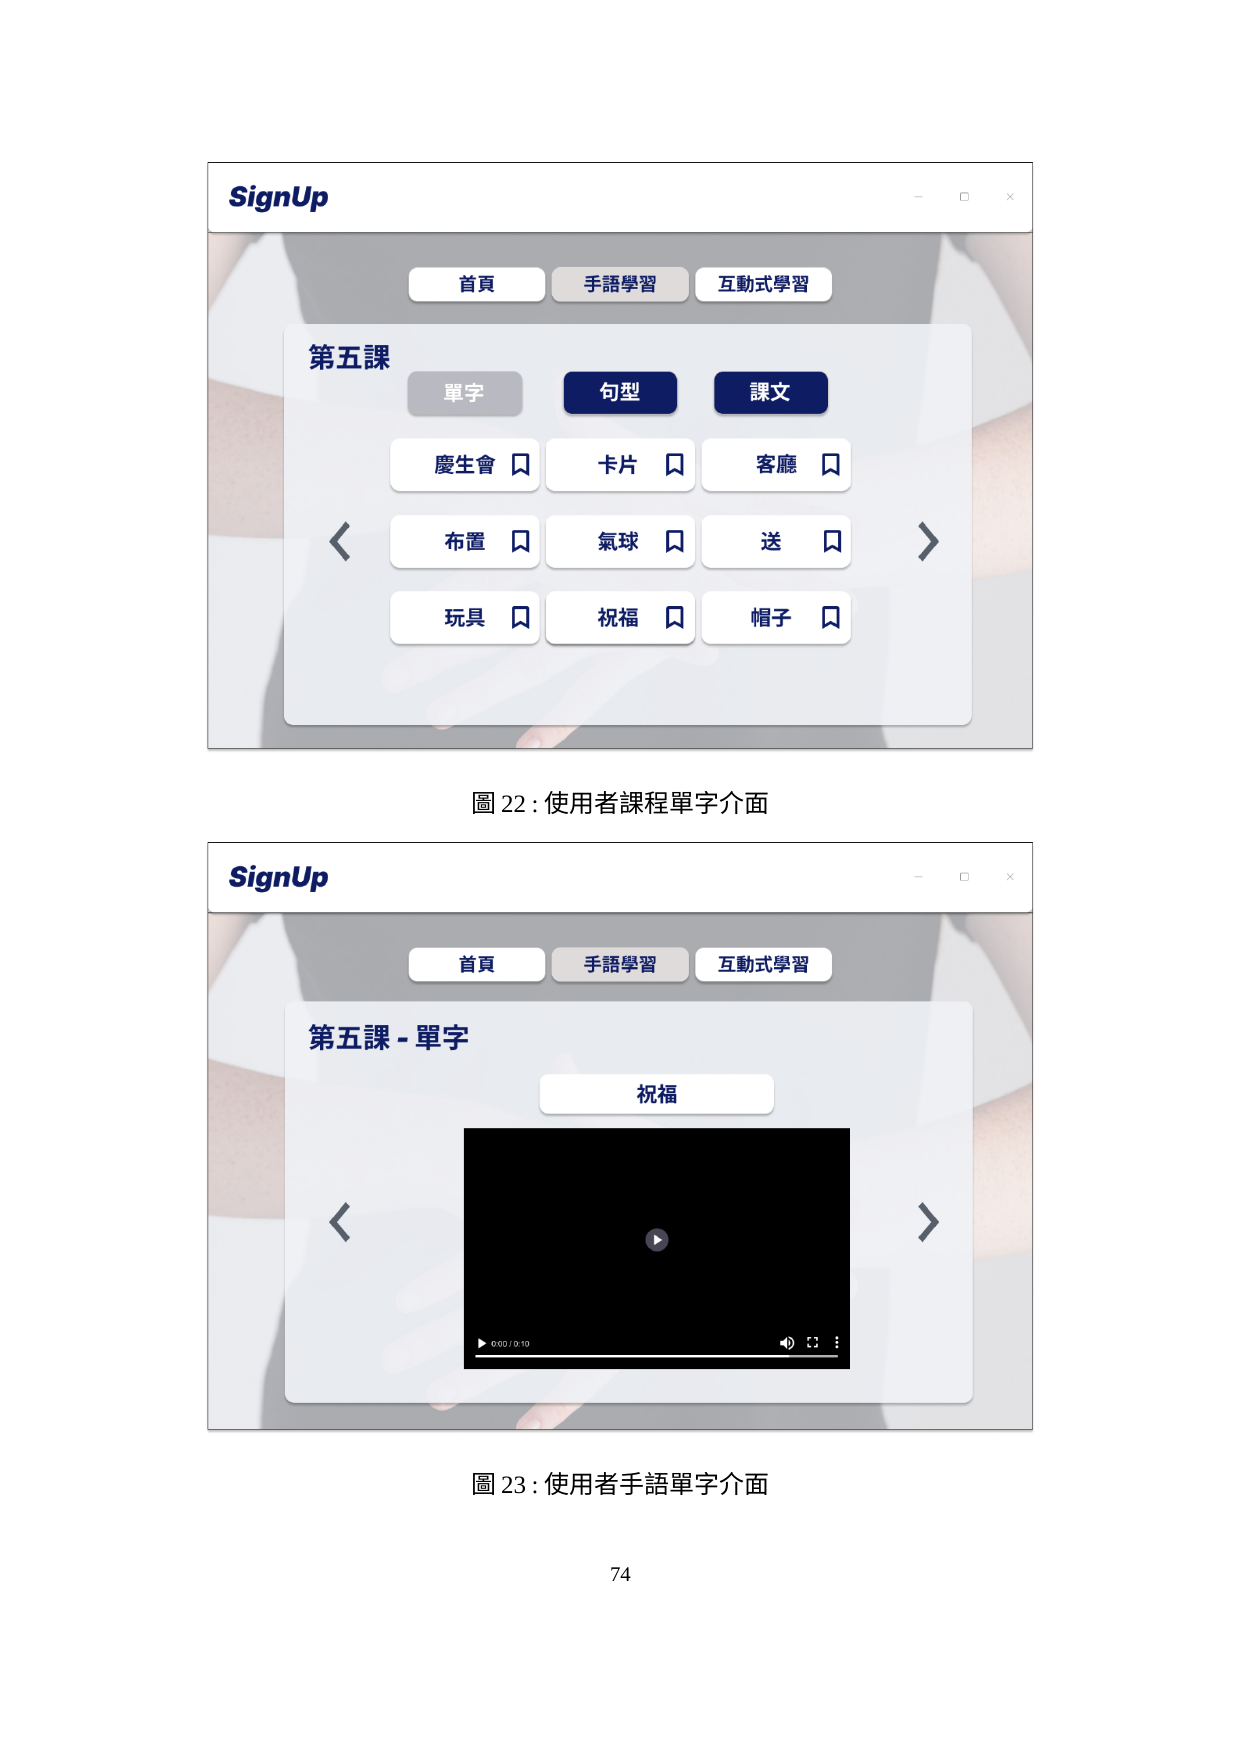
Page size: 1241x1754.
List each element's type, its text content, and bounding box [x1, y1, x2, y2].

text 圖23 : 使用者手語單字介面 [187, 1464, 1053, 1501]
picture [205, 842, 1035, 1434]
picture [205, 162, 1035, 753]
text 圖22 : 使用者課程單字介面 [187, 783, 1053, 821]
